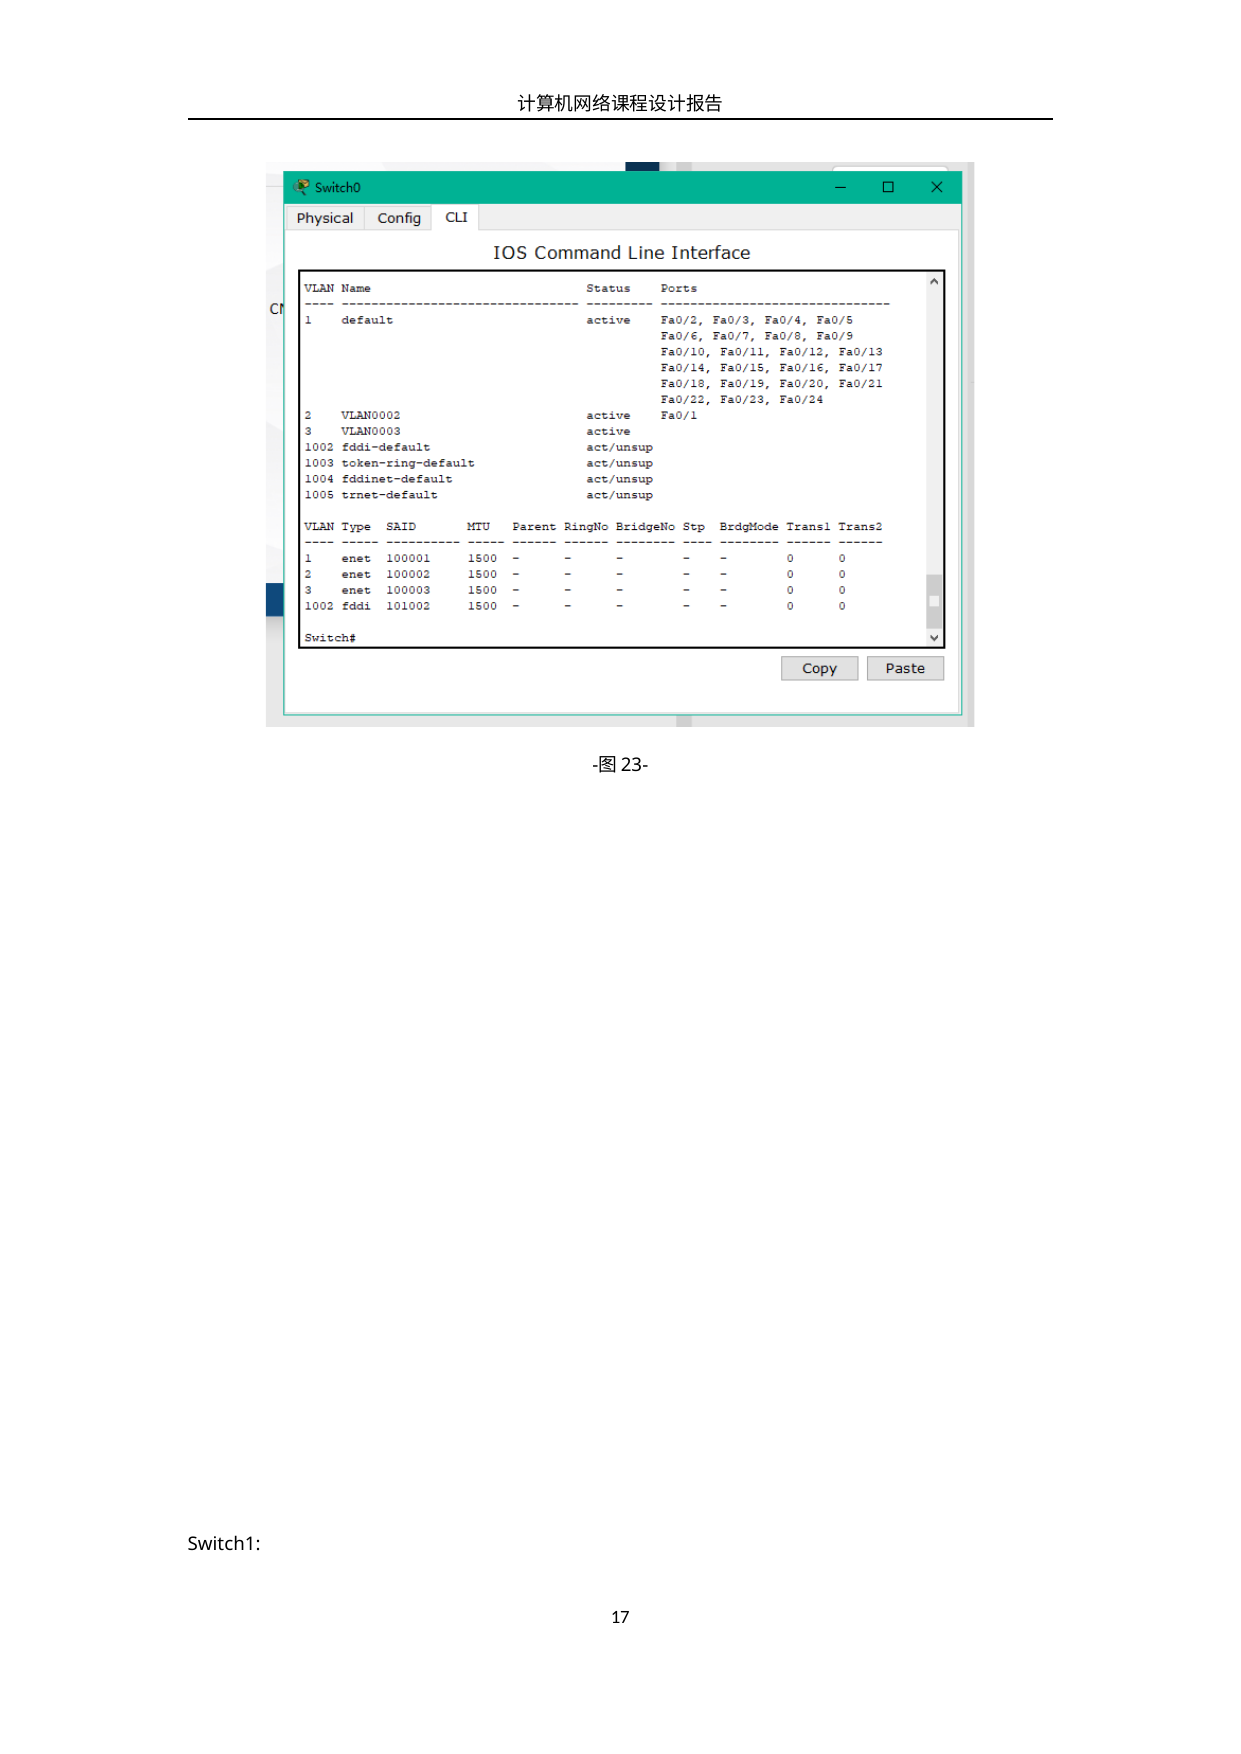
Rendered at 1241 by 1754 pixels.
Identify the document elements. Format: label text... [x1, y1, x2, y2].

picture [265, 162, 975, 727]
list Switch1: [187, 1527, 1053, 1559]
list -图23- [187, 747, 1053, 779]
